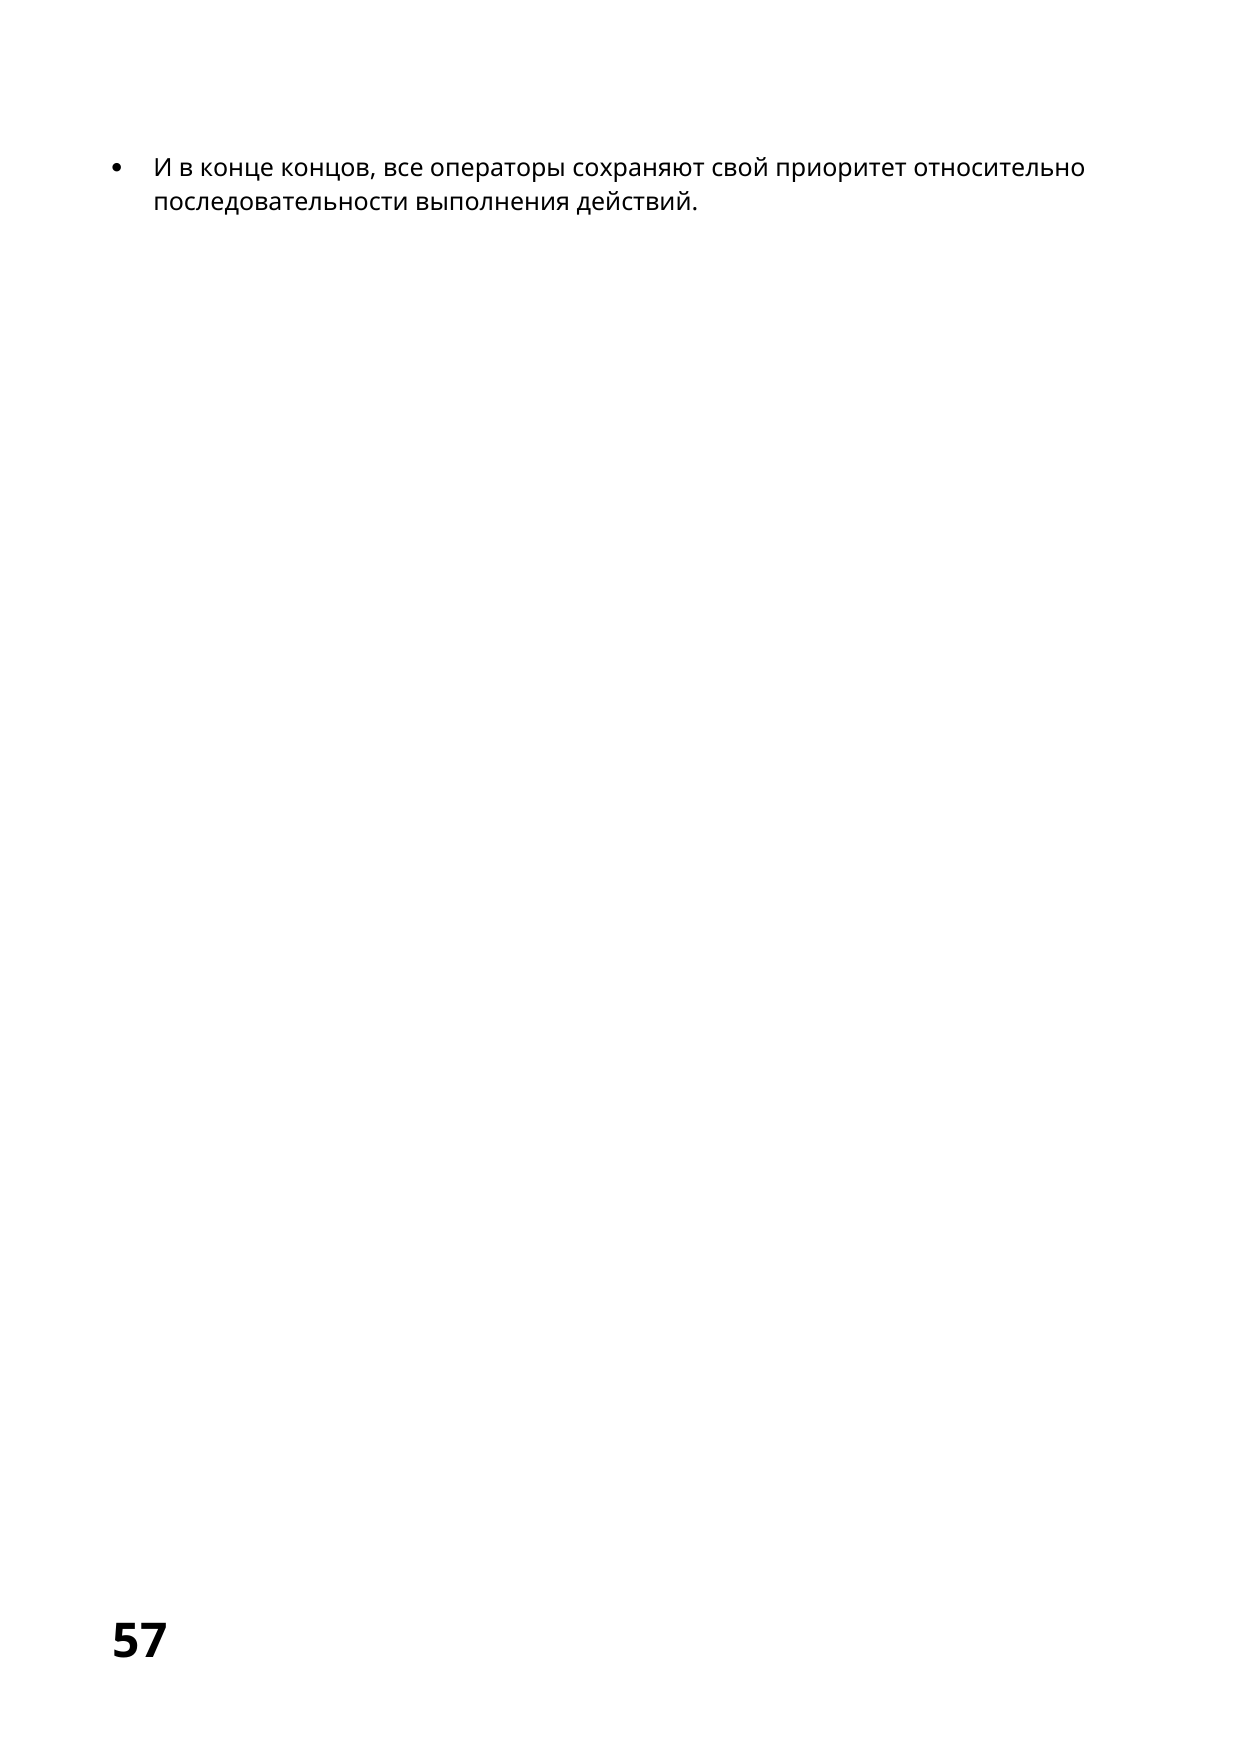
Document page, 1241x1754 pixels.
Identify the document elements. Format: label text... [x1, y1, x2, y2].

list И в конце концов, все операторы сохраняют свой приоритет относительно последовательности выполнения действий. [112, 150, 1128, 218]
